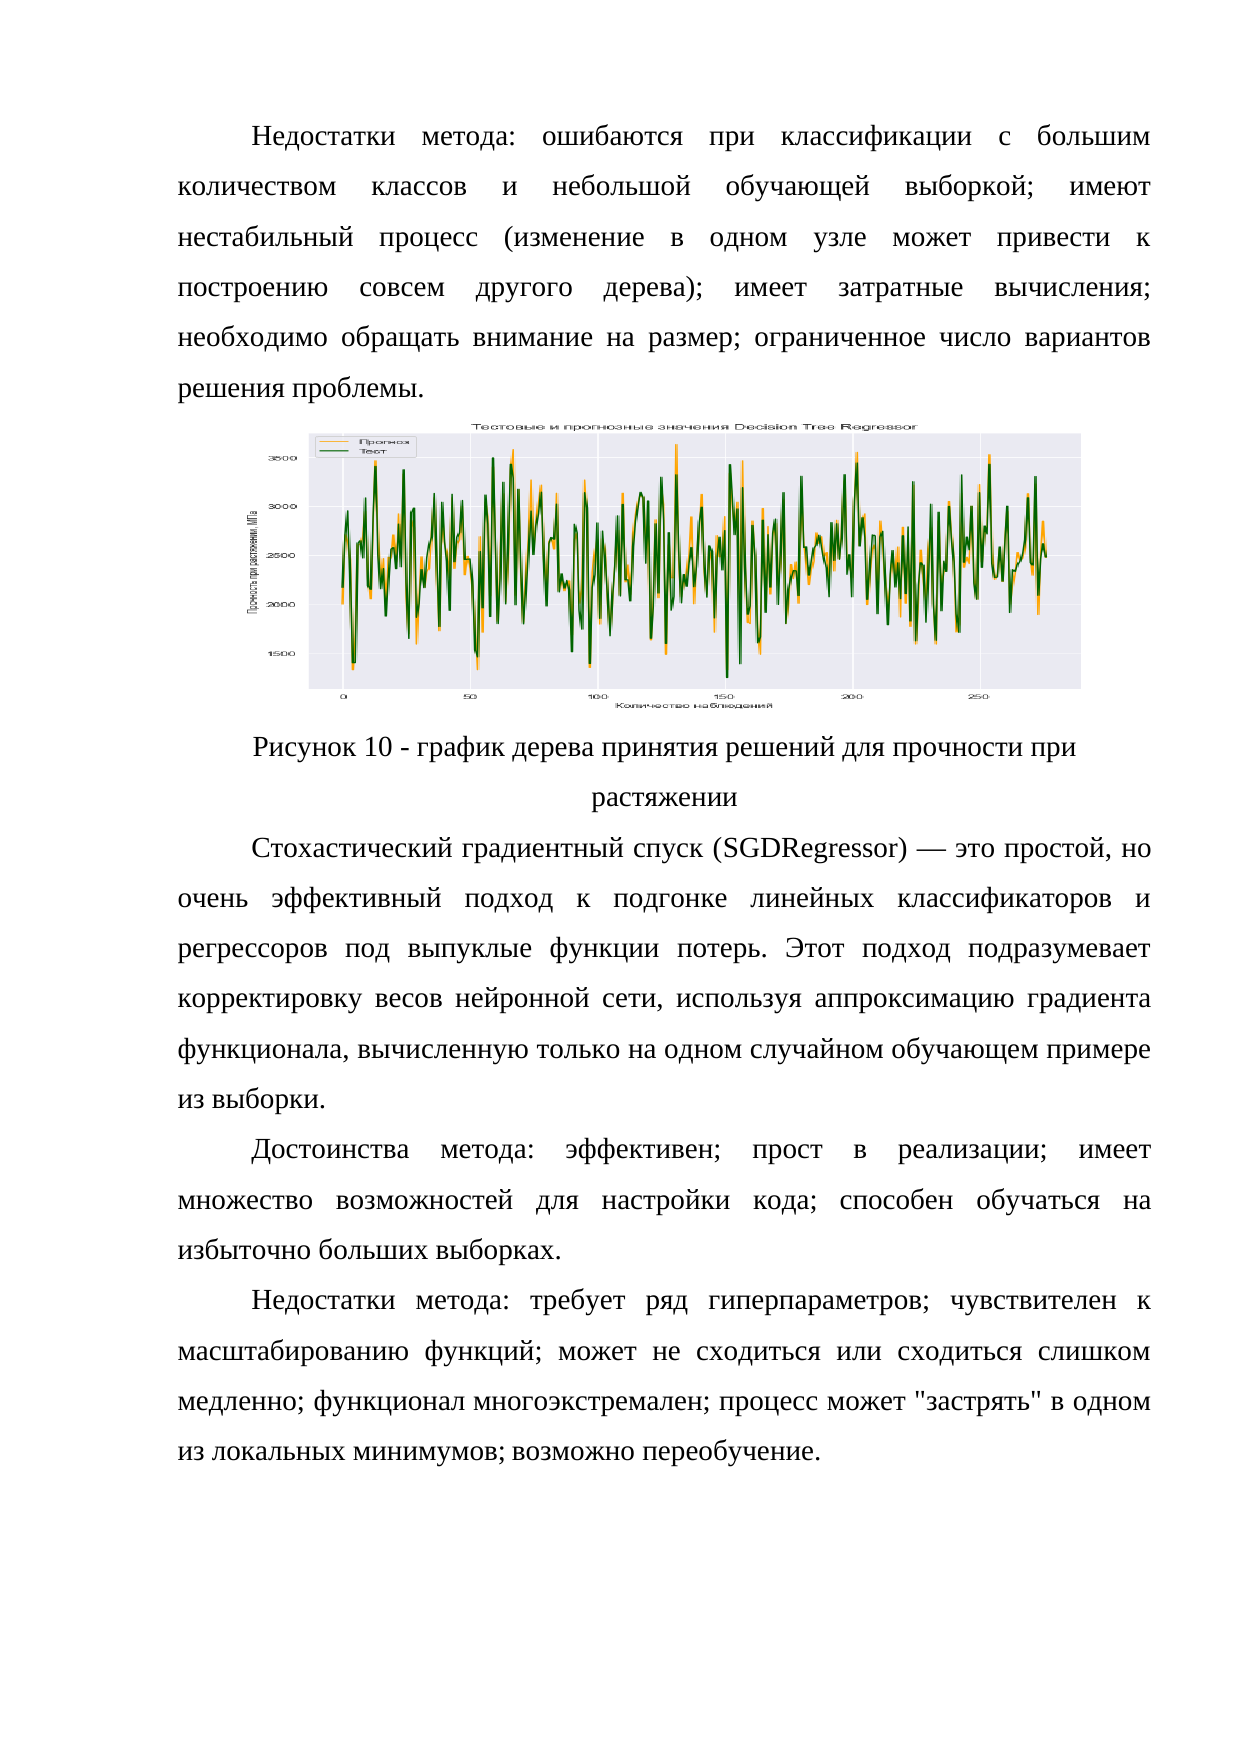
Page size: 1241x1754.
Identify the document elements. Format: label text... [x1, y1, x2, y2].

picture [239, 420, 1090, 713]
text Достоинства метода: эффективен; прост в реализации; имеет множество возможностей для настройки кода; способен обучаться на избыточно больших выборках. [177, 1132, 1152, 1266]
text Стохастический градиентный спуск (SGDRegressor) — это простой, но очень эффективный подход к подгонке линейных классификаторов и регрессоров под выпуклые функции потерь. Этот подход подразумевает корректировку весов нейронной сети, используя аппроксимацию градиента функционала, вычисленную только на одном случайном обучающем примере из выборки. [177, 830, 1152, 1115]
text Рисунок 10 - график дерева принятия решений для прочности при растяжении [177, 729, 1152, 813]
text Недостатки метода: ошибаются при классификации с большим количеством классов и небольшой обучающей выборкой; имеют нестабильный процесс (изменение в одном узле может привести к построению совсем другого дерева); имеет затратные вычисления; необходимо обращать внимание на размер; ограниченное число вариантов решения проблемы. [177, 118, 1152, 403]
text Недостатки метода: требует ряд гиперпараметров; чувствителен к масштабированию функций; может не сходиться или сходиться слишком медленно; функционал многоэкстремален; процесс может "застрять" в одном из локальных минимумов; возможно переобучение. [177, 1282, 1152, 1467]
